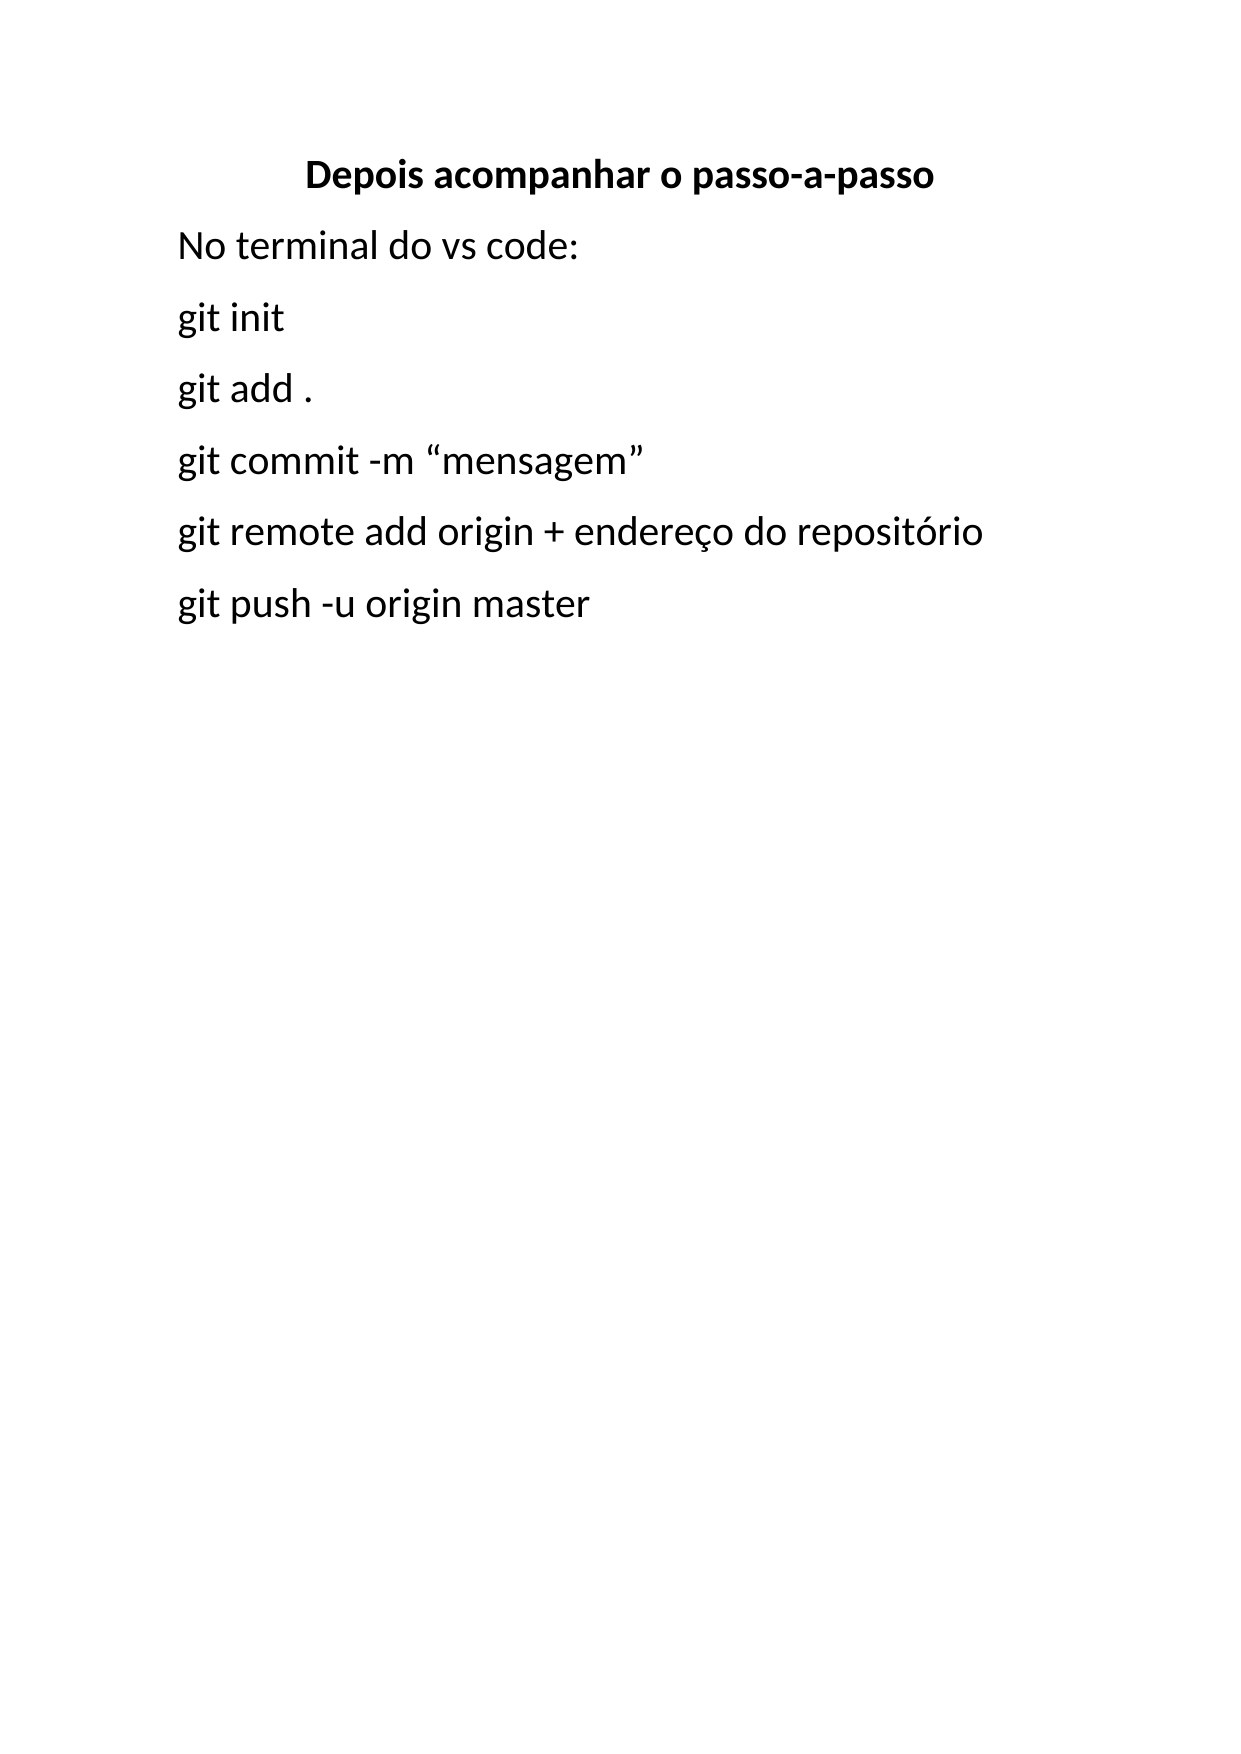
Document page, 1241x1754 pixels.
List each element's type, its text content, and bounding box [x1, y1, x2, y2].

text No terminal do vs code: [177, 219, 1063, 270]
text git push -u origin master [177, 577, 1063, 628]
text git commit -m “mensagem” [177, 434, 1063, 485]
text git add . [177, 362, 1063, 413]
text git init [177, 291, 1063, 342]
text Depois acompanhar o passo-a-passo [177, 148, 1063, 198]
text git remote add origin + endereço do repositório [177, 505, 1063, 556]
